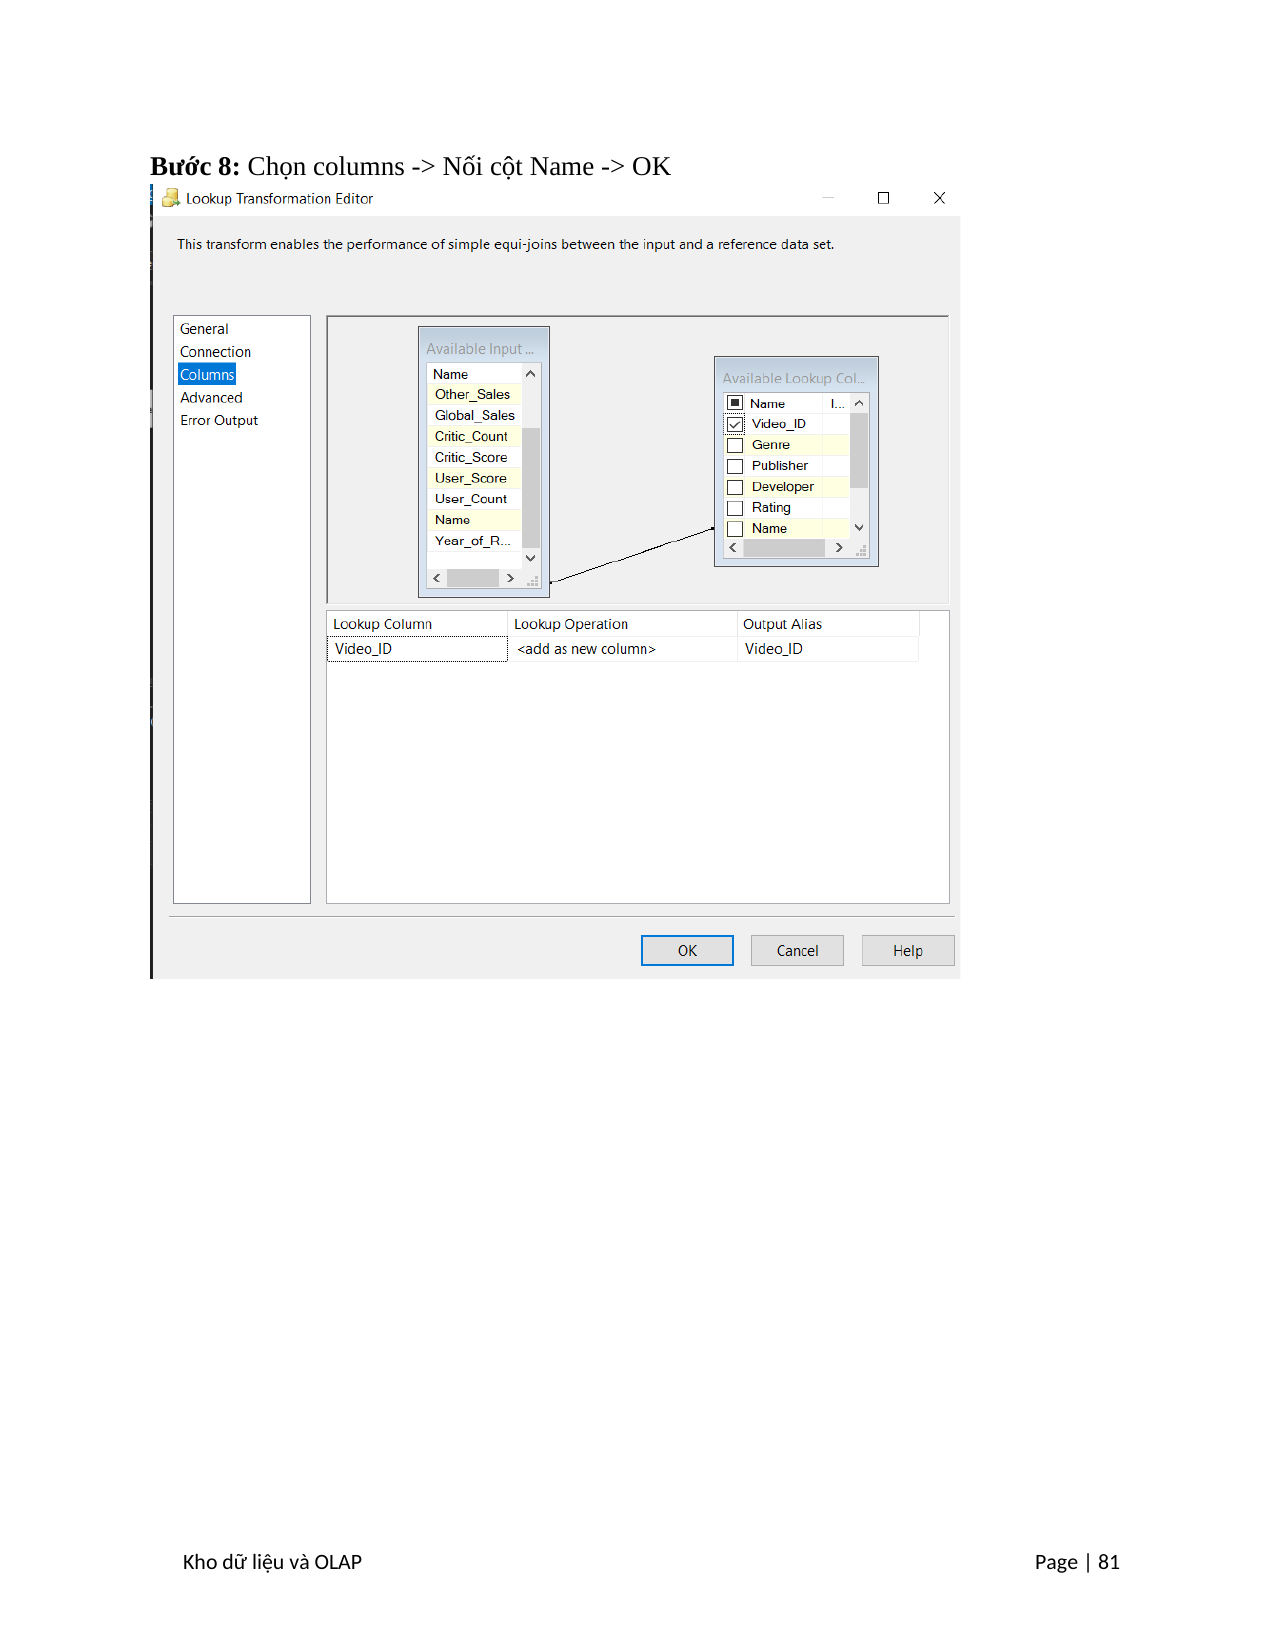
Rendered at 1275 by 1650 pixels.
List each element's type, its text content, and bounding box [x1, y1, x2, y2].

subtitle Bước 8: Chọn columns -> Nối cột Name -> OK [150, 150, 1125, 181]
picture [150, 184, 961, 979]
